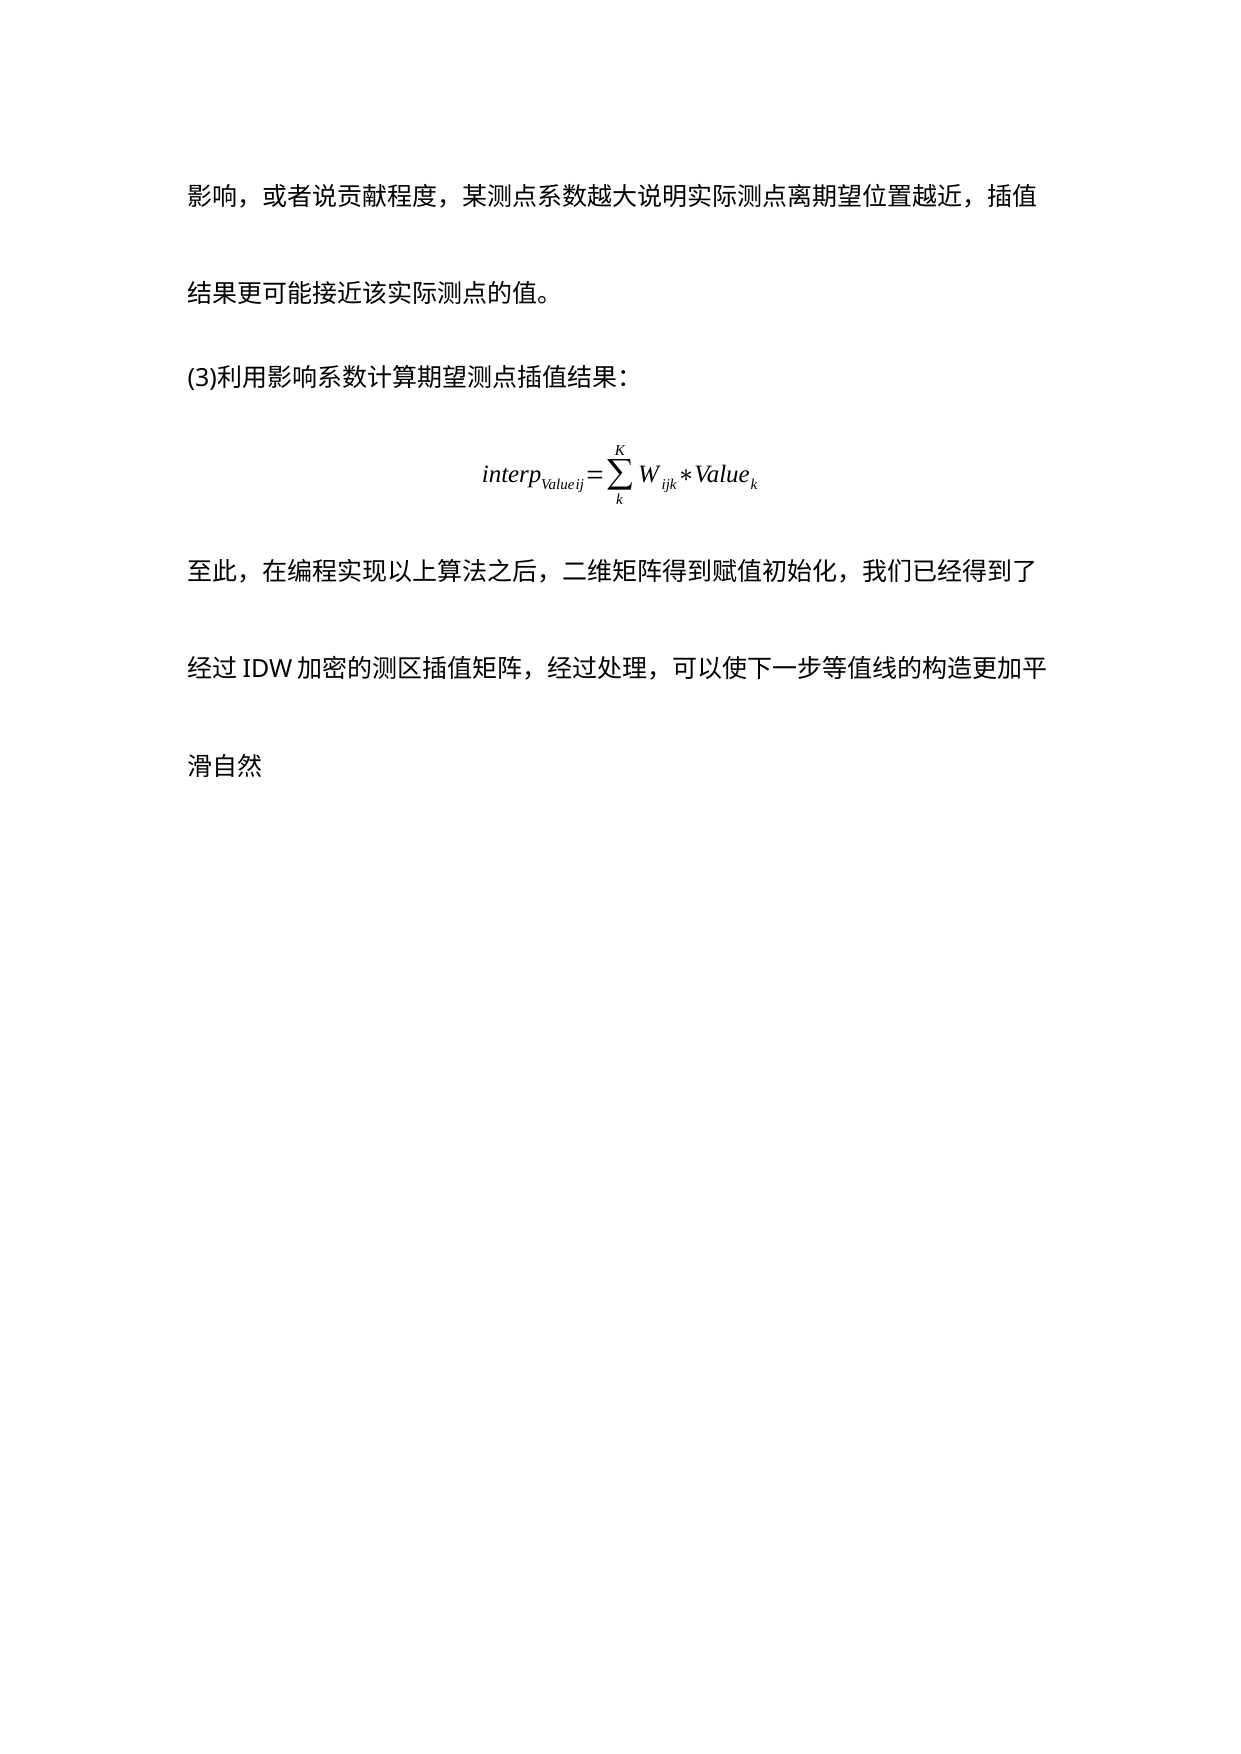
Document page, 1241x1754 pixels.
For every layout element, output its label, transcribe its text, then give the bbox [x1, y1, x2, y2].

text (3)利用影响系数计算期望测点插值结果： [187, 343, 1053, 408]
text 至此，在编程实现以上算法之后，二维矩阵得到赋值初始化，我们已经得到了经过IDW加密的测区插值矩阵，经过处理，可以使下一步等值线的构造更加平滑自然 [187, 537, 1053, 797]
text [187, 162, 1053, 324]
